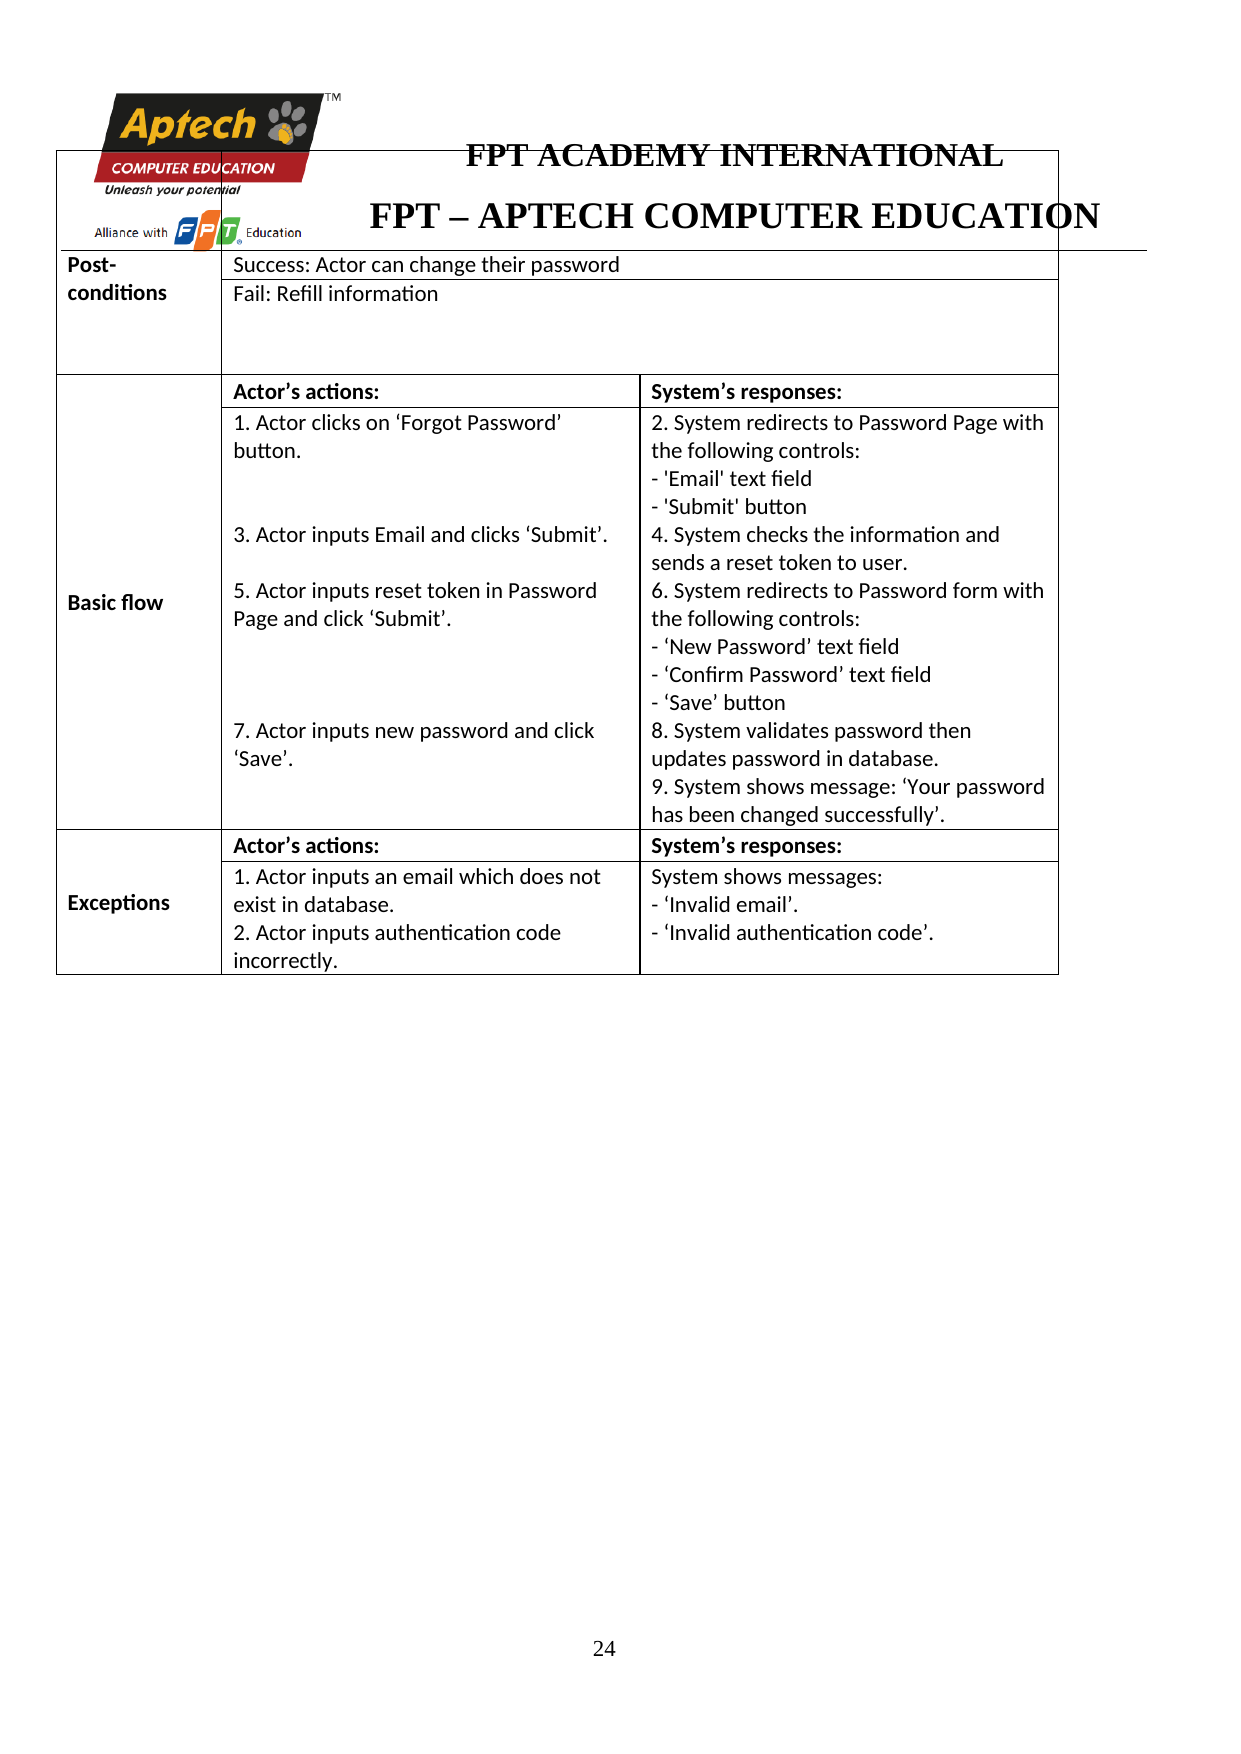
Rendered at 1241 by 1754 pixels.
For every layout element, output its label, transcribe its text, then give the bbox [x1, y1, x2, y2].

table_cell Post-conditions [57, 151, 221, 374]
table_cell System’s responses: [641, 375, 1058, 407]
table_cell Basic flow [57, 375, 221, 828]
table_cell Success: Actor can change their password [222, 151, 1058, 250]
table_cell System’s responses: [641, 830, 1058, 861]
table_cell Fail: Refill information [222, 280, 1058, 374]
table_cell Exceptions [57, 830, 221, 974]
table_cell Actor’s actions: [222, 375, 639, 407]
table_cell 1. Actor clicks on ‘Forgot Password’ button. 3. Actor inputs Email and clicks ‘Submit’. 5. Actor inputs reset token in Password Page and click ‘Submit’. 7. Actor inputs new password and click ‘Save’. [222, 408, 639, 828]
picture [90, 86, 344, 150]
table_cell System shows messages: - ‘Invalid email’. - ‘Invalid authentication code’. [641, 862, 1058, 974]
table_cell Success: Actor can change their password [222, 251, 1058, 278]
table_cell Actor’s actions: [222, 830, 639, 861]
table_cell 1. Actor inputs an email which does not exist in database. 2. Actor inputs authentication code incorrectly. [222, 862, 639, 974]
table_cell 2. System redirects to Password Page with the following controls: - 'Email' text field - 'Submit' button 4. System checks the information and sends a reset token to user. 6. System redirects to Password form with the following controls: - ‘New Password’ text field - ‘Confirm Password’ text field - ‘Save’ button 8. System validates password then updates password in database. 9. System shows message: ‘Your password has been changed successfully’. [641, 408, 1058, 828]
